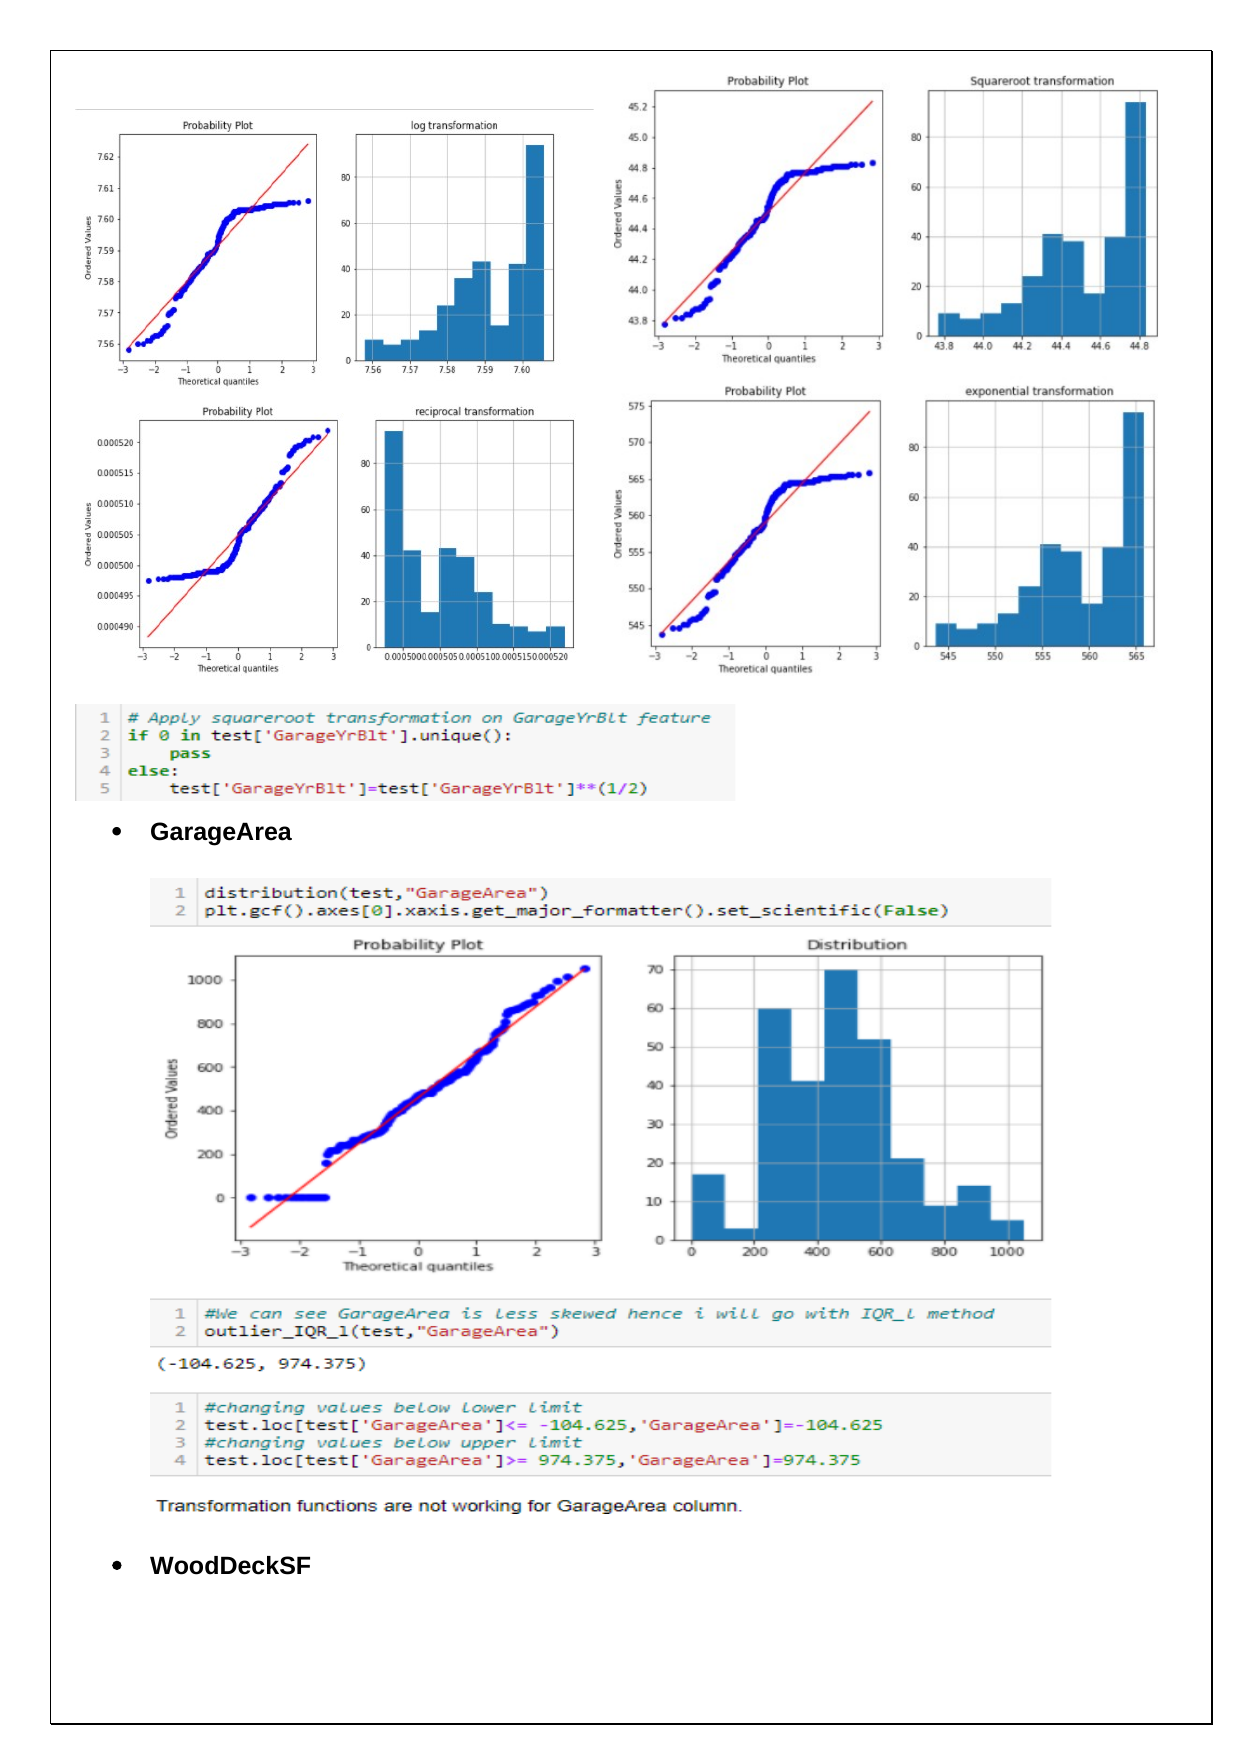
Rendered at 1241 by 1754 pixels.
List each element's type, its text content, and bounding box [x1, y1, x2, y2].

list WoodDeckSF [112, 1551, 1211, 1579]
picture [150, 878, 1052, 1514]
picture [613, 75, 1159, 676]
picture [75, 704, 736, 801]
picture [75, 109, 594, 676]
